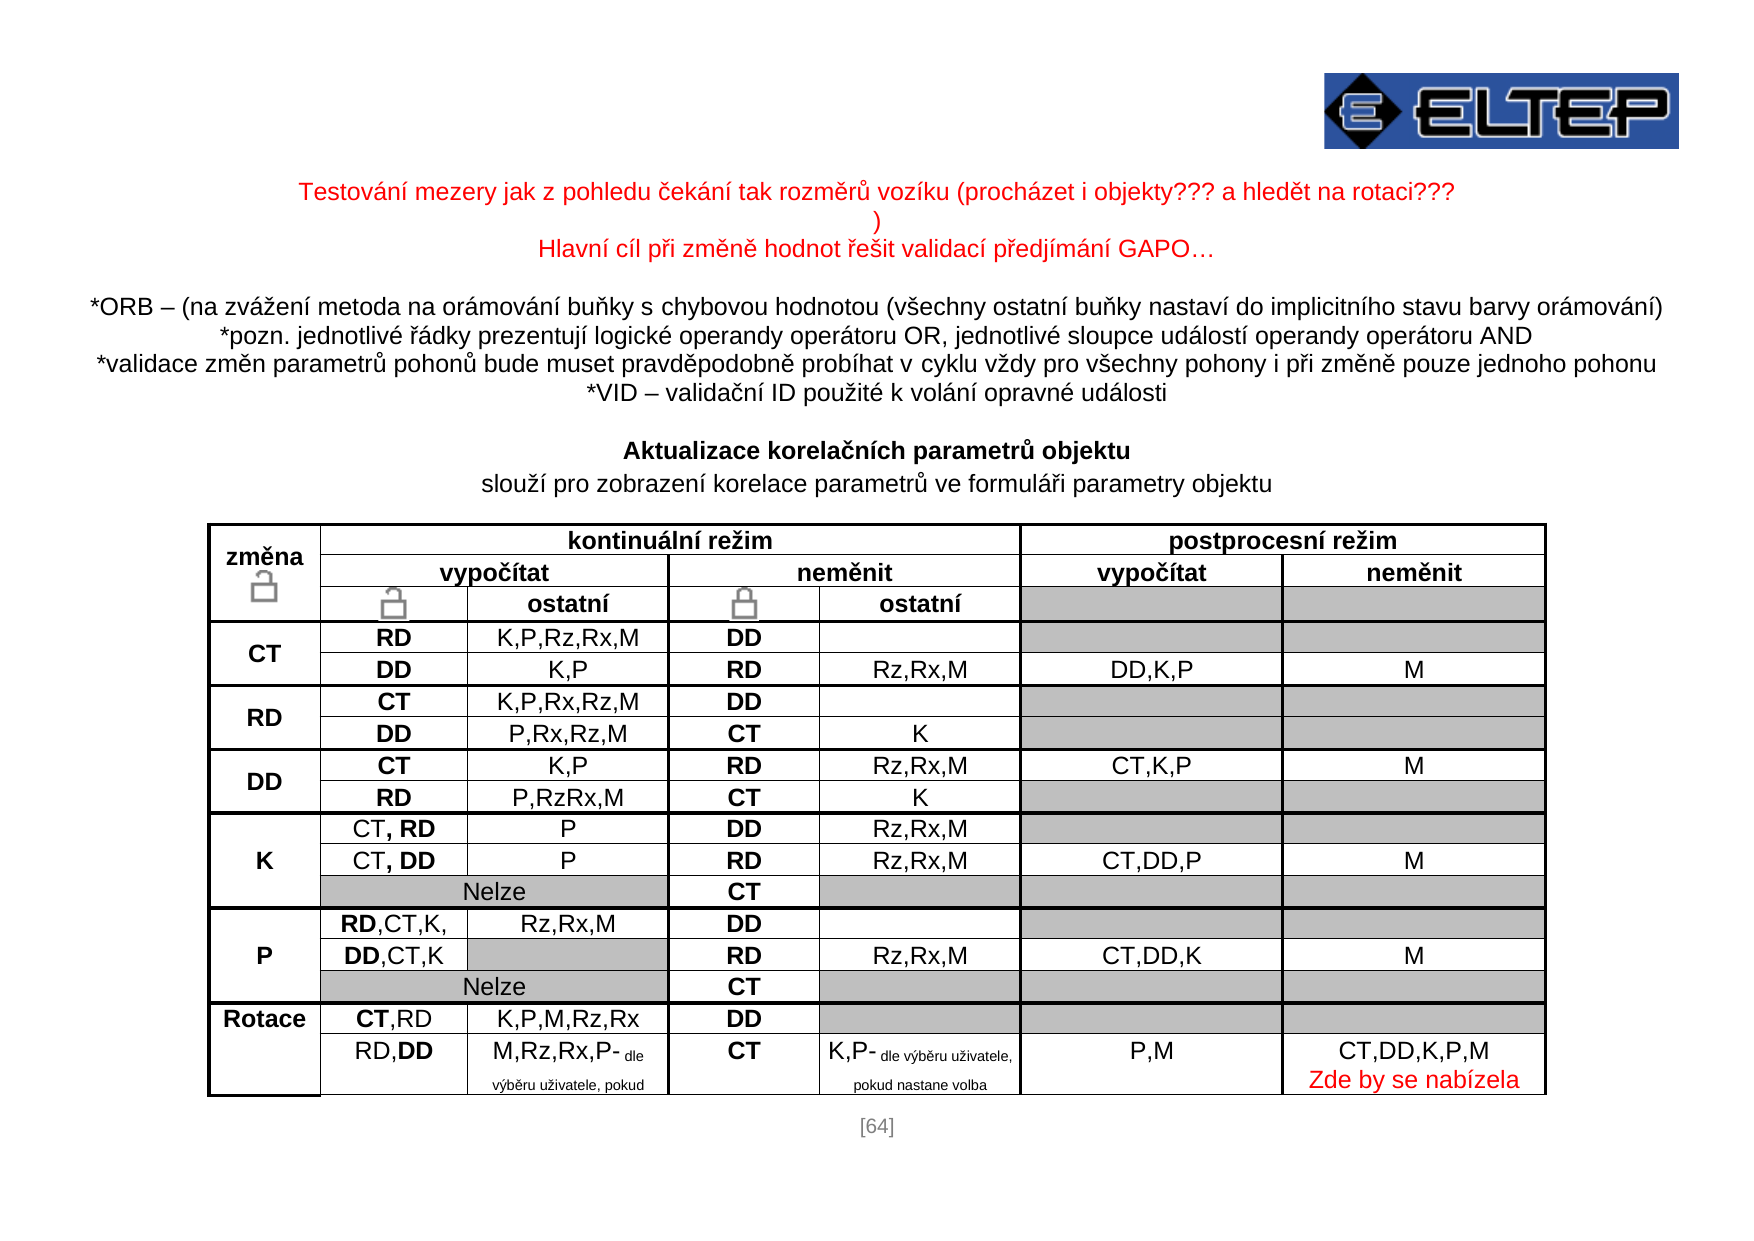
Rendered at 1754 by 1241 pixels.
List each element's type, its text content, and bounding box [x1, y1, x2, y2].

table_cell [820, 910, 1019, 938]
table_cell [1022, 971, 1281, 1001]
table_cell Rz,Rx,M [820, 815, 1019, 843]
table_cell DD [670, 910, 819, 938]
table_header změna [211, 526, 320, 620]
table_cell RD,DD [321, 1034, 467, 1094]
table_cell vypočítat [321, 555, 667, 586]
table_cell RD [211, 687, 320, 748]
table_cell [759, 587, 819, 620]
table_cell CT,DD,K,P,M Zde by se nabízela volba K a DD vs. M [1284, 1034, 1544, 1094]
table_cell K,P [468, 751, 667, 779]
table_cell Nelze [321, 971, 667, 1001]
table_cell M [1284, 939, 1544, 970]
table_cell CT,K,P [1022, 751, 1281, 779]
table_cell CT [670, 781, 819, 811]
text *ORB – (na zvážení metoda na orámování buňky s chybovou hodnotou (všechny ostatní buňky nastaví do implicitního stavu barvy orámování) [75, 292, 1679, 321]
table_cell P,M [1022, 1034, 1281, 1094]
table_cell M [1284, 751, 1544, 779]
table_cell K,P- dle výběru uživatele, pokud nastane volba [820, 1034, 1019, 1094]
table_cell [410, 587, 467, 620]
table_cell DD,K,P [1022, 653, 1281, 684]
table_cell [1022, 687, 1281, 716]
text ) [75, 206, 1679, 234]
table_cell RD,CT,K, [321, 910, 467, 938]
table_cell Rz,Rx,M [820, 844, 1019, 875]
table_header postprocesní režim [1022, 526, 1544, 554]
text Hlavní cíl při změně hodnot řešit validací předjímání GAPO… [75, 234, 1679, 263]
table_cell K [820, 717, 1019, 748]
table_cell DD [321, 653, 467, 684]
table_cell Rz,Rx,M [468, 910, 667, 938]
table_cell Rotace [211, 1005, 320, 1094]
table_cell P [468, 815, 667, 843]
table_cell [1284, 623, 1544, 652]
text *validace změn parametrů pohonů bude muset pravděpodobně probíhat v cyklu vždy pro všechny pohony i při změně pouze jednoho pohonu [75, 349, 1679, 378]
table_cell M [1284, 844, 1544, 875]
table_cell DD [211, 751, 320, 811]
table_cell [670, 587, 729, 620]
table_cell [1022, 815, 1281, 843]
table_cell [1022, 910, 1281, 938]
table_cell P,Rx,Rz,M [468, 717, 667, 748]
table_cell Nelze [321, 876, 667, 906]
text slouží pro zobrazení korelace parametrů ve formuláři parametry objektu [75, 469, 1679, 497]
table_cell K,P [468, 653, 667, 684]
table_cell [1022, 1005, 1281, 1033]
table_cell RD [321, 781, 467, 811]
table_cell neměnit [1284, 555, 1544, 586]
table_cell K,P,M,Rz,Rx [468, 1005, 667, 1033]
table_cell [1022, 781, 1281, 811]
table_cell DD,CT,K [321, 939, 467, 970]
table_cell K [211, 815, 320, 906]
table_cell [1284, 587, 1544, 620]
text *pozn. jednotlivé řádky prezentují logické operandy operátoru OR, jednotlivé sloupce událostí operandy operátoru AND [75, 321, 1679, 349]
table_cell P [211, 910, 320, 1001]
table_cell CT, RD [321, 815, 467, 843]
table_cell RD [321, 623, 467, 652]
table_cell K [820, 781, 1019, 811]
table_cell CT,DD,K [1022, 939, 1281, 970]
table_cell M,Rz,Rx,P- dle výběru uživatele, pokud nastane volba [468, 1034, 667, 1094]
table_cell CT [211, 623, 320, 684]
picture [378, 587, 410, 621]
table_cell RD [670, 939, 819, 970]
picture [1324, 73, 1679, 149]
table_cell [1284, 971, 1544, 1001]
table_cell [1284, 910, 1544, 938]
table_cell K,P,Rz,Rx,M [468, 623, 667, 652]
table_cell Rz,Rx,M [820, 751, 1019, 779]
text *VID – validační ID použité k volání opravné události [75, 378, 1679, 407]
table_cell [820, 876, 1019, 906]
table_cell [1284, 781, 1544, 811]
table_cell [820, 623, 1019, 652]
table_cell [1022, 623, 1281, 652]
table_cell CT,DD,P [1022, 844, 1281, 875]
table_cell CT [321, 751, 467, 779]
table_cell RD [670, 751, 819, 779]
table_cell DD [321, 717, 467, 748]
table_cell DD [670, 687, 819, 716]
table_cell CT, DD [321, 844, 467, 875]
table_cell neměnit [670, 555, 1019, 586]
table_cell [820, 1005, 1019, 1033]
table_cell DD [670, 1005, 819, 1033]
table_cell [1022, 717, 1281, 748]
table_header kontinuální režim [321, 526, 1019, 554]
table_cell ostatní [820, 587, 1019, 620]
picture [729, 587, 759, 621]
table_cell CT,RD [321, 1005, 467, 1033]
text Testování mezery jak z pohledu čekání tak rozměrů vozíku (procházet i objekty??? a hledět na rotaci??? [75, 177, 1679, 206]
table_cell M [1284, 653, 1544, 684]
table_cell [1284, 687, 1544, 716]
table_cell [1284, 876, 1544, 906]
table_cell [1284, 1005, 1544, 1033]
table_cell RD [670, 844, 819, 875]
table_cell CT [670, 1034, 819, 1094]
table_cell Rz,Rx,M [820, 939, 1019, 970]
table_cell CT [670, 876, 819, 906]
table_cell [820, 687, 1019, 716]
table_cell [1022, 587, 1281, 620]
table_cell [468, 939, 667, 970]
table_cell P [468, 844, 667, 875]
table_cell [820, 971, 1019, 1001]
table_cell ostatní [468, 587, 667, 620]
text Aktualizace korelačních parametrů objektu [75, 436, 1679, 464]
table_cell Rz,Rx,M [820, 653, 1019, 684]
table_cell [1022, 876, 1281, 906]
table_cell RD [670, 653, 819, 684]
table_cell [1284, 815, 1544, 843]
table_cell [321, 587, 378, 620]
table_cell CT [670, 717, 819, 748]
table_cell P,RzRx,M [468, 781, 667, 811]
table_cell CT [321, 687, 467, 716]
table_cell DD [670, 815, 819, 843]
picture [248, 570, 281, 604]
table_cell DD [670, 623, 819, 652]
table_cell [1284, 717, 1544, 748]
table_cell CT [670, 971, 819, 1001]
table_cell K,P,Rx,Rz,M [468, 687, 667, 716]
table_cell vypočítat [1022, 555, 1281, 586]
